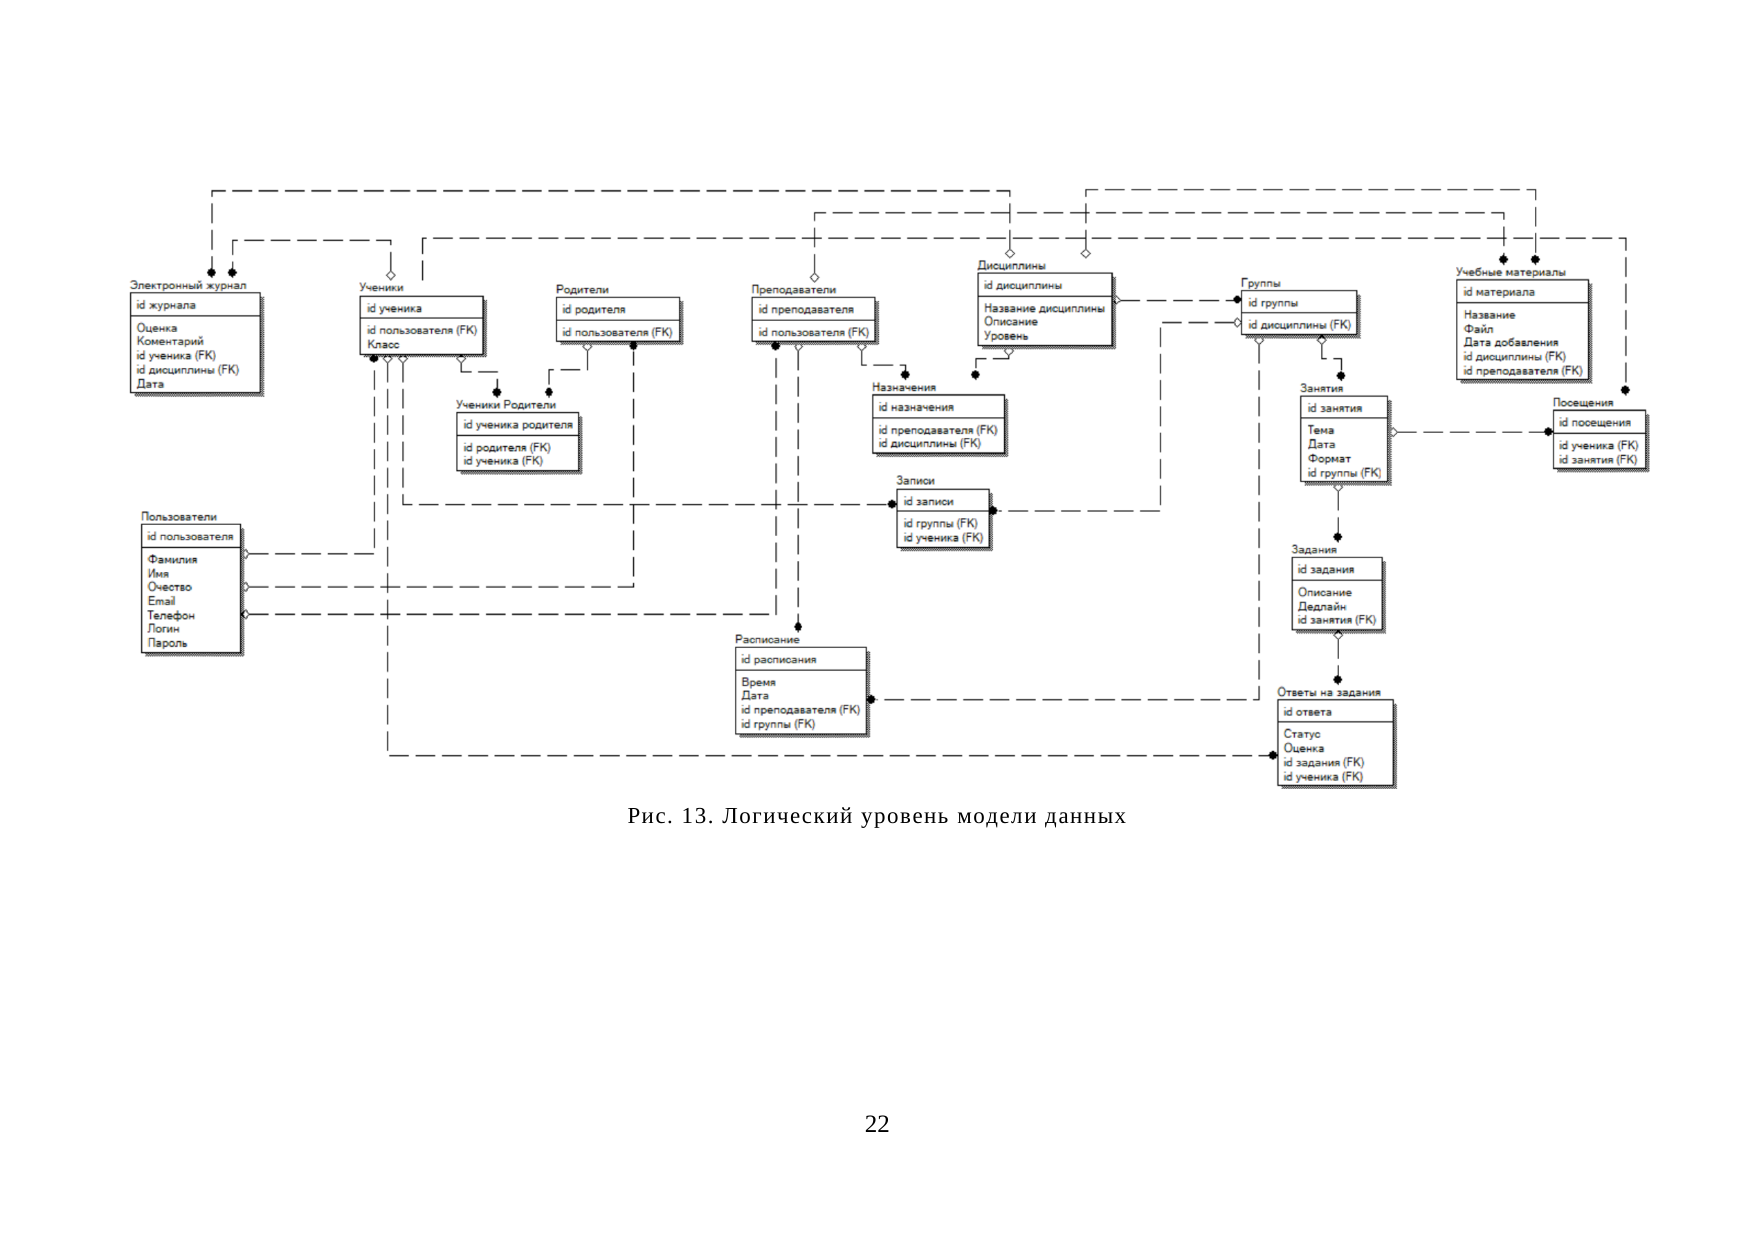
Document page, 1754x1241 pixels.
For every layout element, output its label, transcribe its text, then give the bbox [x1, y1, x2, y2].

subtitle Рис. 13. Логический уровень модели данных [118, 802, 1636, 828]
picture [118, 177, 1654, 789]
